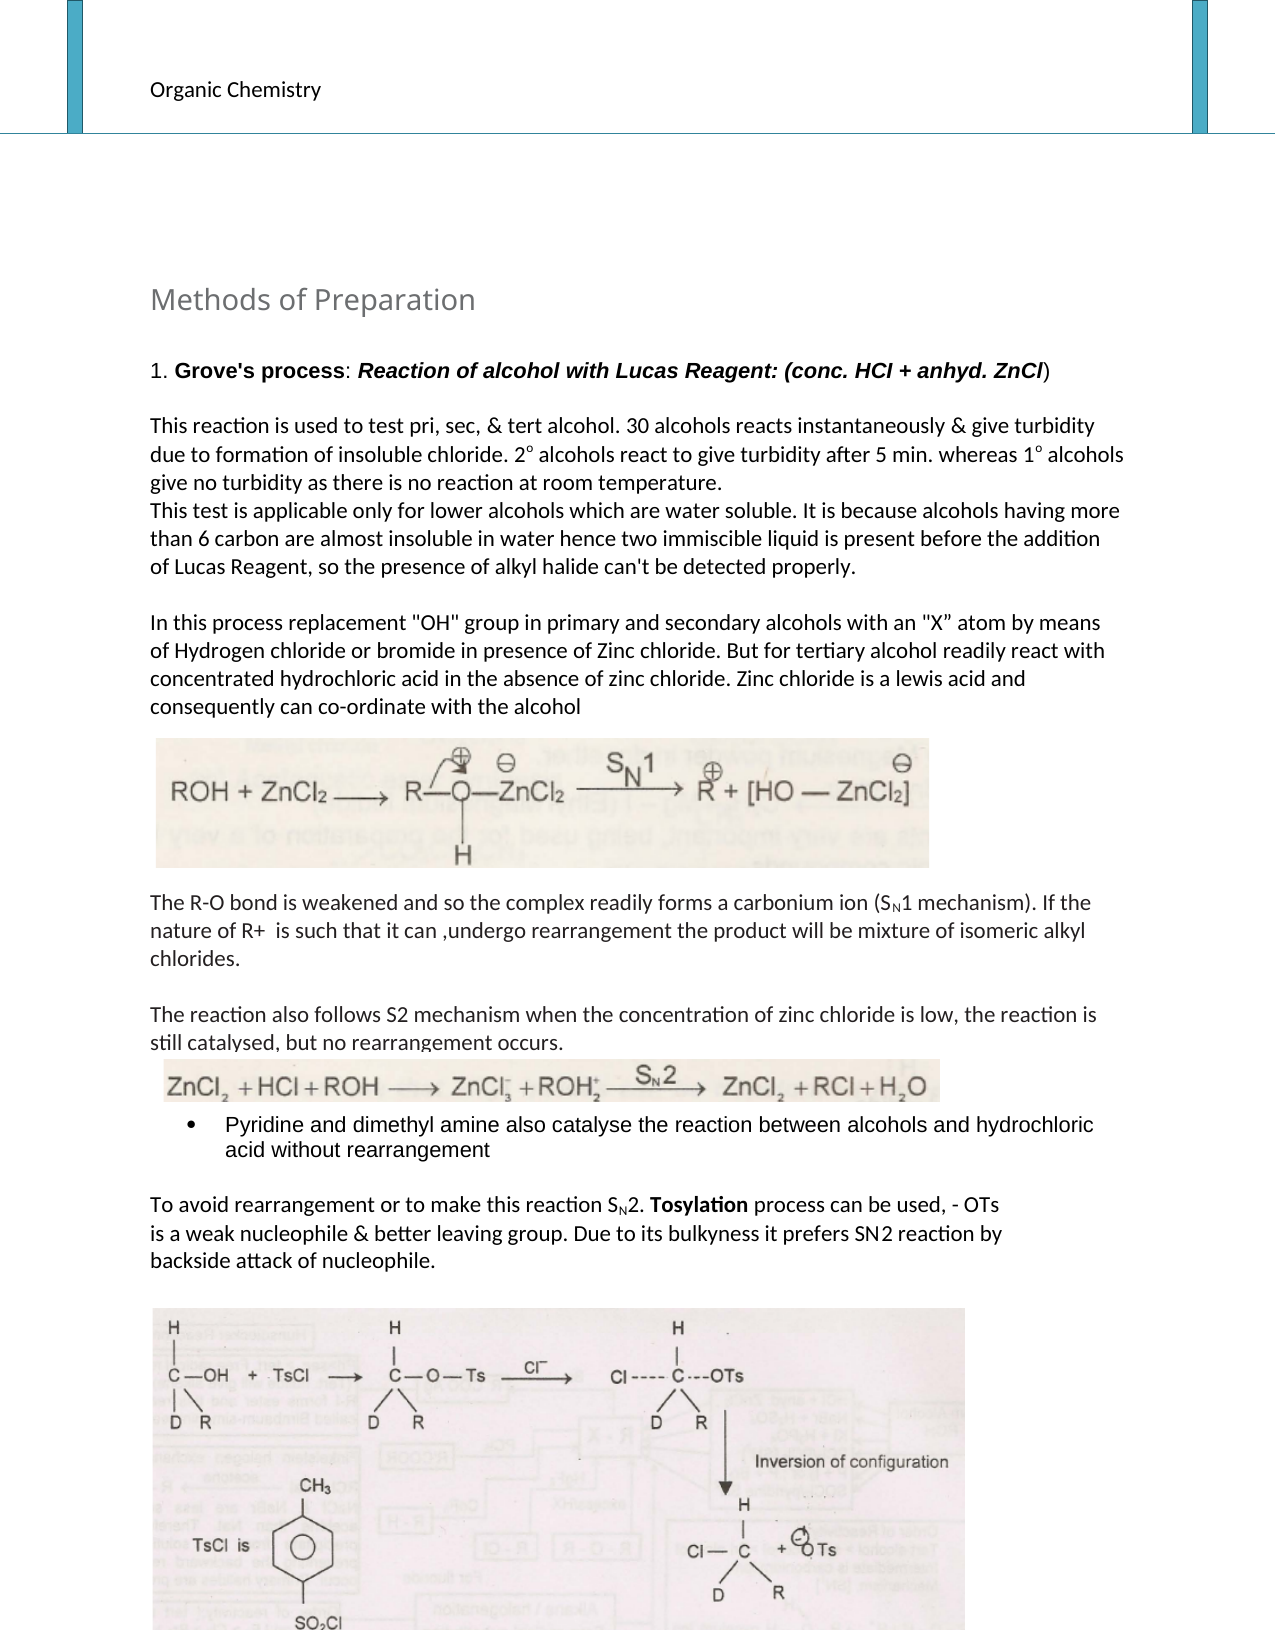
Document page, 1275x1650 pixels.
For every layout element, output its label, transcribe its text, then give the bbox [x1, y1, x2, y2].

text 1. Grove's process: Reaction of alcohol with Lucas Reagent: (conc. HCI + anhyd. ZnCl) [150, 358, 1125, 384]
text To avoid rearrangement or to make this reaction SN2. Tosylation process can be used, - OTs [150, 1191, 1125, 1219]
text backside attack of nucleophile. [150, 1247, 1125, 1275]
list Pyridine and dimethyl amine also catalyse the reaction between alcohols and hydrochloric acid without rearrangement [187, 1112, 1125, 1163]
text The R-O bond is weakened and so the complex readily forms a carbonium ion (SN1 mechanism). If the nature of R+ is such that it can ,undergo rearrangement the product will be mixture of isomeric alkyl chlorides. [150, 888, 1125, 972]
text is a weak nucleophile & better leaving group. Due to its bulkyness it prefers SN2 reaction by [150, 1219, 1125, 1247]
text The reaction also follows S2 mechanism when the concentration of zinc chloride is low, the reaction is still catalysed, but no rearrangement occurs. [150, 1000, 1125, 1056]
text This reaction is used to test pri, sec, & tert alcohol. 30 alcohols reacts instantaneously & give turbidity due to formation of insoluble chloride. 2o alcohols react to give turbidity after 5 min. whereas 1o alcohols give no turbidity as there is no reaction at room temperature. [150, 412, 1125, 496]
text In this process replacement "OH" group in primary and secondary alcohols with an "X” atom by means of Hydrogen chloride or bromide in presence of Zinc chloride. But for tertiary alcohol readily react with concentrated hydrochloric acid in the absence of zinc chloride. Zinc chloride is a lewis acid and consequently can co-ordinate with the alcohol [150, 608, 1125, 720]
text This test is applicable only for lower alcohols which are water soluble. It is because alcohols having more than 6 carbon are almost insoluble in water hence two immiscible liquid is present before the addition of Lucas Reagent, so the presence of alkyl halide can't be detected properly. [150, 496, 1125, 580]
text Methods of Preparation [150, 279, 1125, 319]
